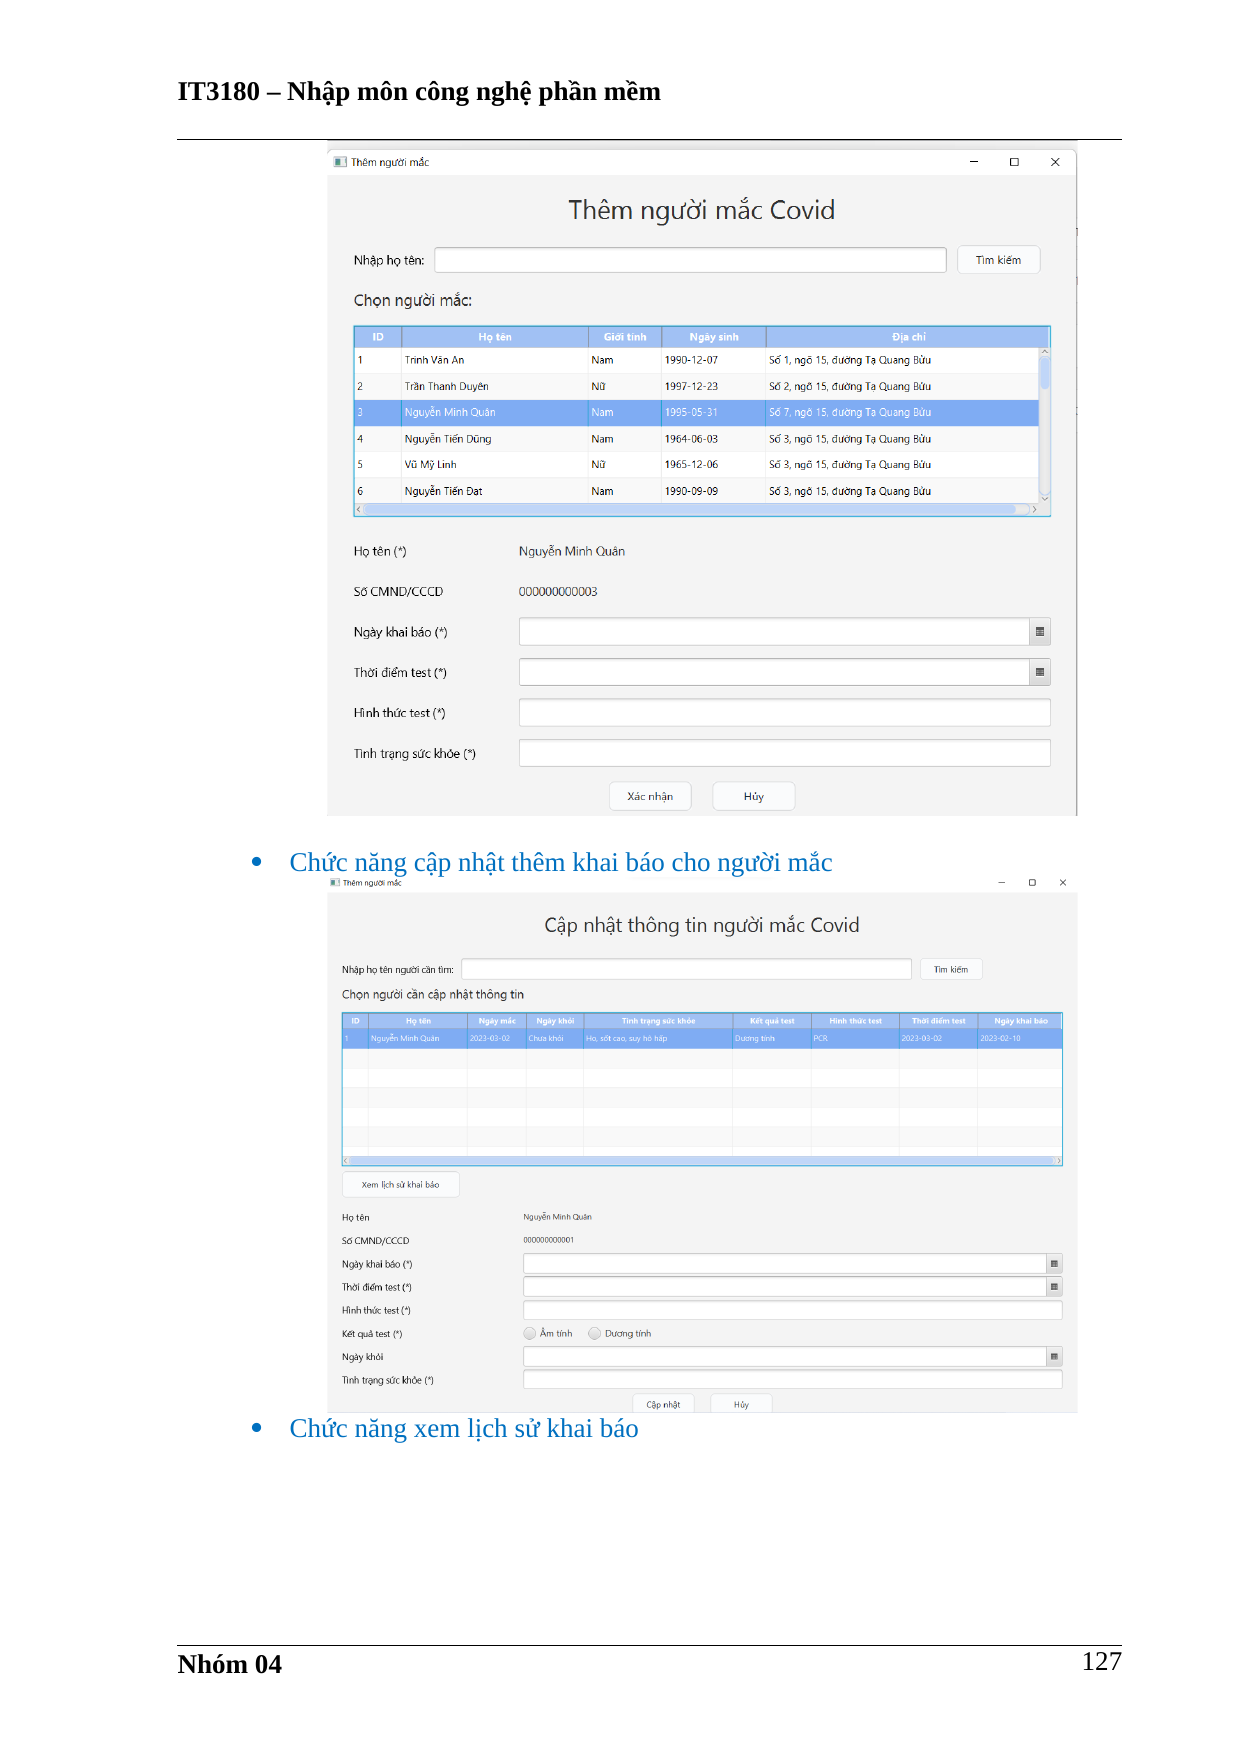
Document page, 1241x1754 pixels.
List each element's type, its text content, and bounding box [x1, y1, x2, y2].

list Chức năng cập nhật thêm khai báo cho người mắc [252, 846, 1122, 877]
picture [327, 877, 1078, 1413]
picture [327, 140, 1078, 816]
list Chức năng xem lịch sử khai báo [252, 1412, 1122, 1443]
